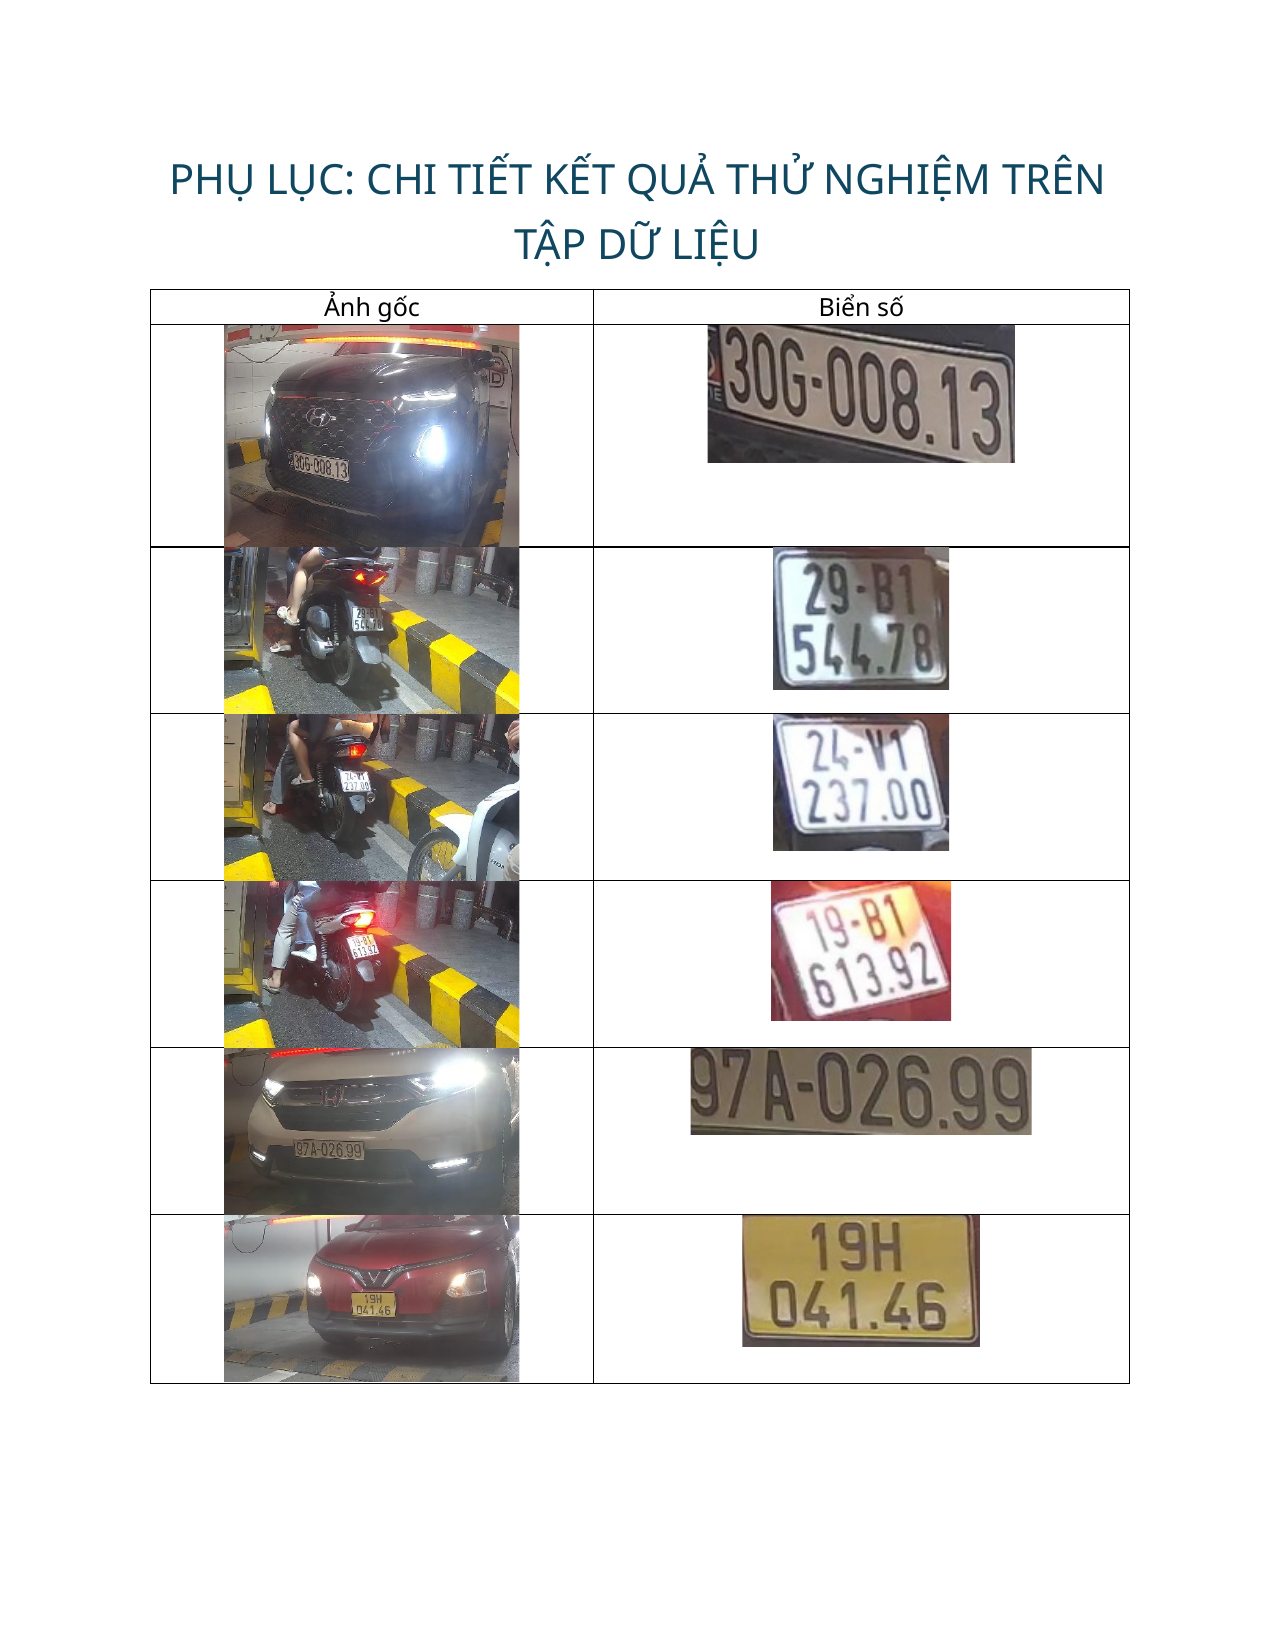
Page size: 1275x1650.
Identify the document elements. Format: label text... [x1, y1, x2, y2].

table_cell [151, 1215, 593, 1383]
table_header Ảnh gốc [151, 290, 593, 324]
table_cell [151, 1048, 224, 1214]
table_cell [594, 1215, 1129, 1383]
table_cell [151, 548, 224, 713]
table_cell [594, 1048, 1129, 1214]
table_cell [594, 548, 1129, 713]
picture [771, 881, 952, 1021]
table_cell [594, 881, 1129, 1047]
table_cell [151, 325, 224, 546]
table_cell [520, 548, 593, 713]
table_cell [151, 714, 224, 880]
table_cell [151, 881, 224, 1047]
table_cell [594, 714, 1129, 880]
picture [707, 325, 1015, 463]
table_cell [594, 325, 1129, 546]
table_cell [520, 881, 593, 1047]
picture [773, 547, 950, 690]
table_cell [520, 1048, 593, 1214]
table_cell [520, 325, 593, 546]
table_header Biển số [594, 290, 1129, 324]
picture [773, 714, 950, 851]
subtitle PHỤ LỤC: CHI TIẾT KẾT QUẢ THỬ NGHIỆM TRÊN TẬP DỮ LIỆU [150, 150, 1125, 272]
table_cell [520, 714, 593, 880]
picture [690, 1048, 1032, 1135]
picture [224, 325, 520, 1382]
picture [742, 1215, 980, 1347]
